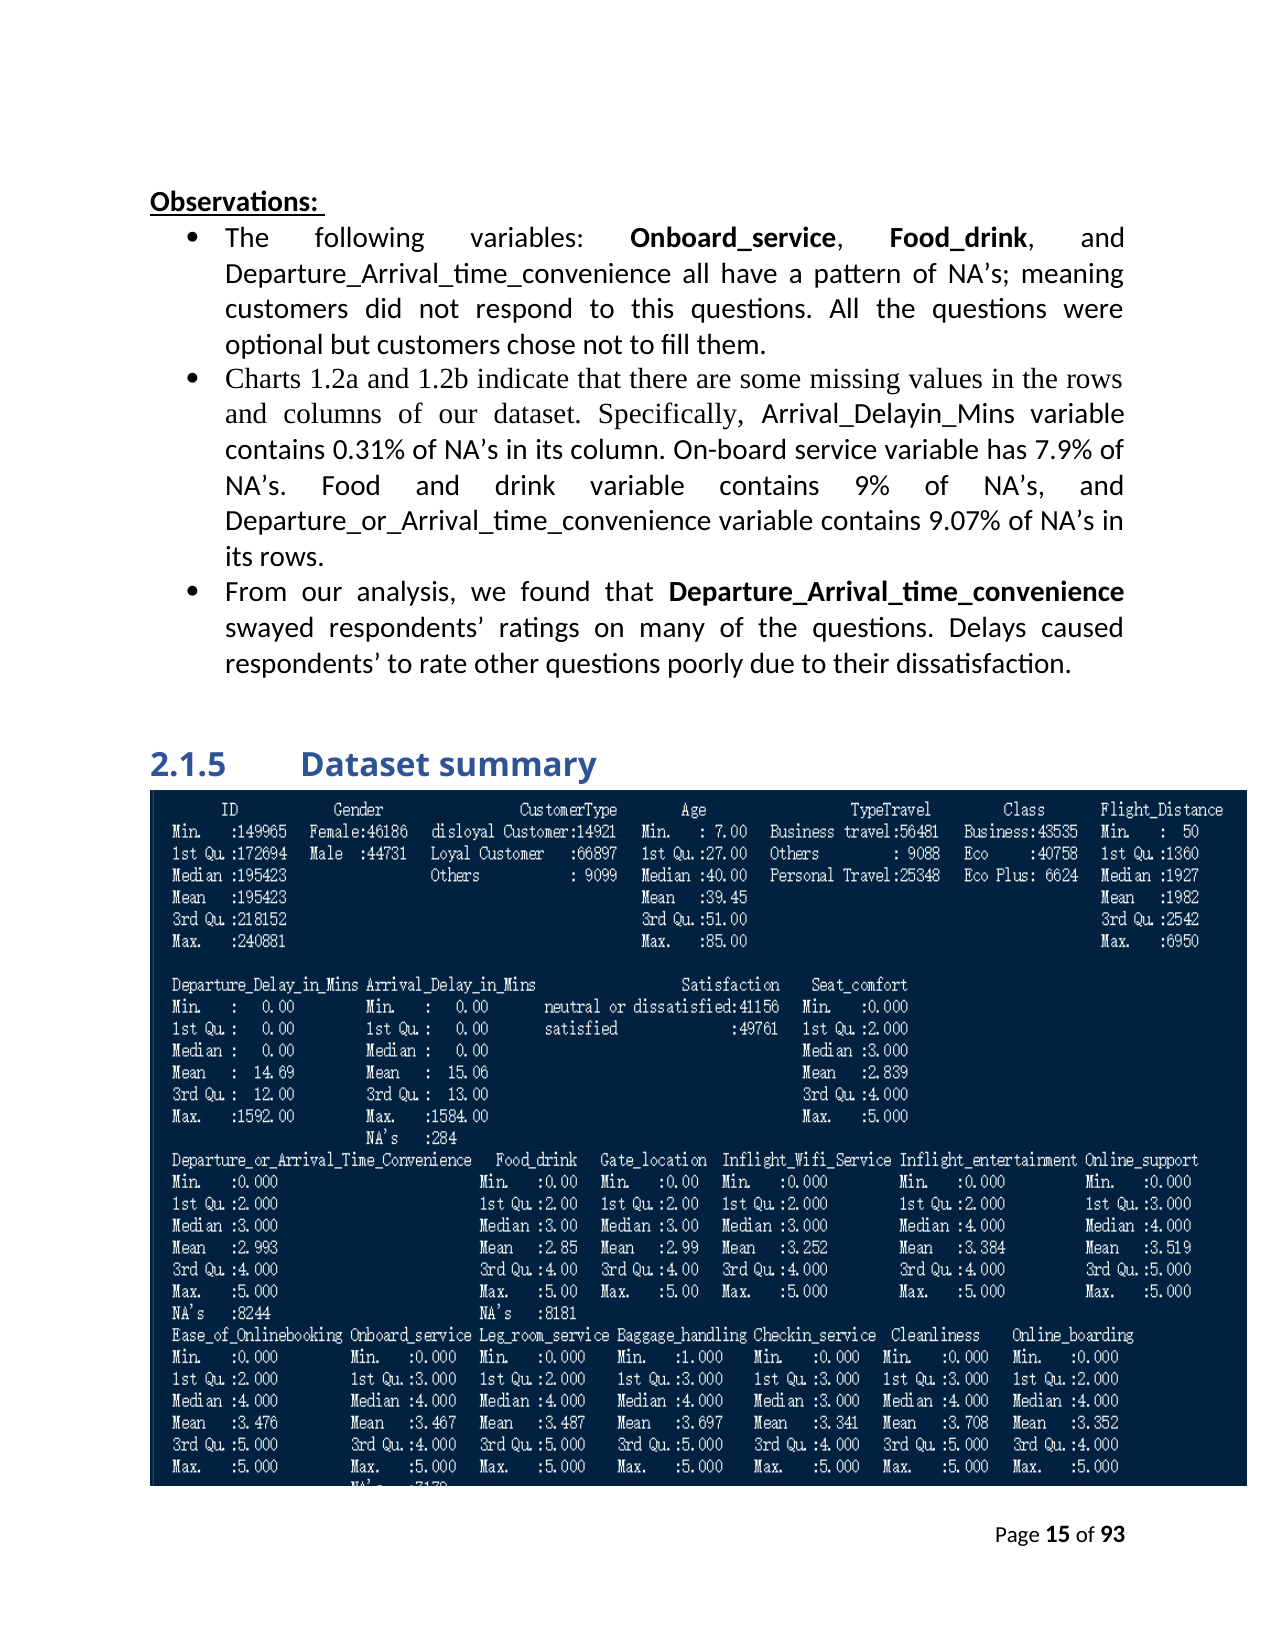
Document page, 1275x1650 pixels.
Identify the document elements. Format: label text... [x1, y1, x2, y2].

subtitle 2.1.5 Dataset summary [150, 741, 1125, 786]
list The following variables: Onboard_service, Food_drink, and Departure_Arrival_time_convenience all have a pattern of NA’s; meaning customers did not respond to this questions. All the questions were optional but customers chose not to fill them. [187, 219, 1125, 362]
picture [150, 790, 1247, 1486]
text Observations: [150, 183, 1125, 219]
list Charts 1.2a and 1.2b indicate that there are some missing values in the rows and columns of our dataset. Specifically, Arrival_Delayin_Mins variable contains 0.31% of NA’s in its column. On-board service variable has 7.9% of NA’s. Food and drink variable contains 9% of NA’s, and Departure_or_Arrival_time_convenience variable contains 9.07% of NA’s in its rows. [187, 362, 1125, 573]
list From our analysis, we found that Departure_Arrival_time_convenience swayed respondents’ ratings on many of the questions. Delays caused respondents’ to rate other questions poorly due to their dissatisfaction. [187, 573, 1125, 680]
